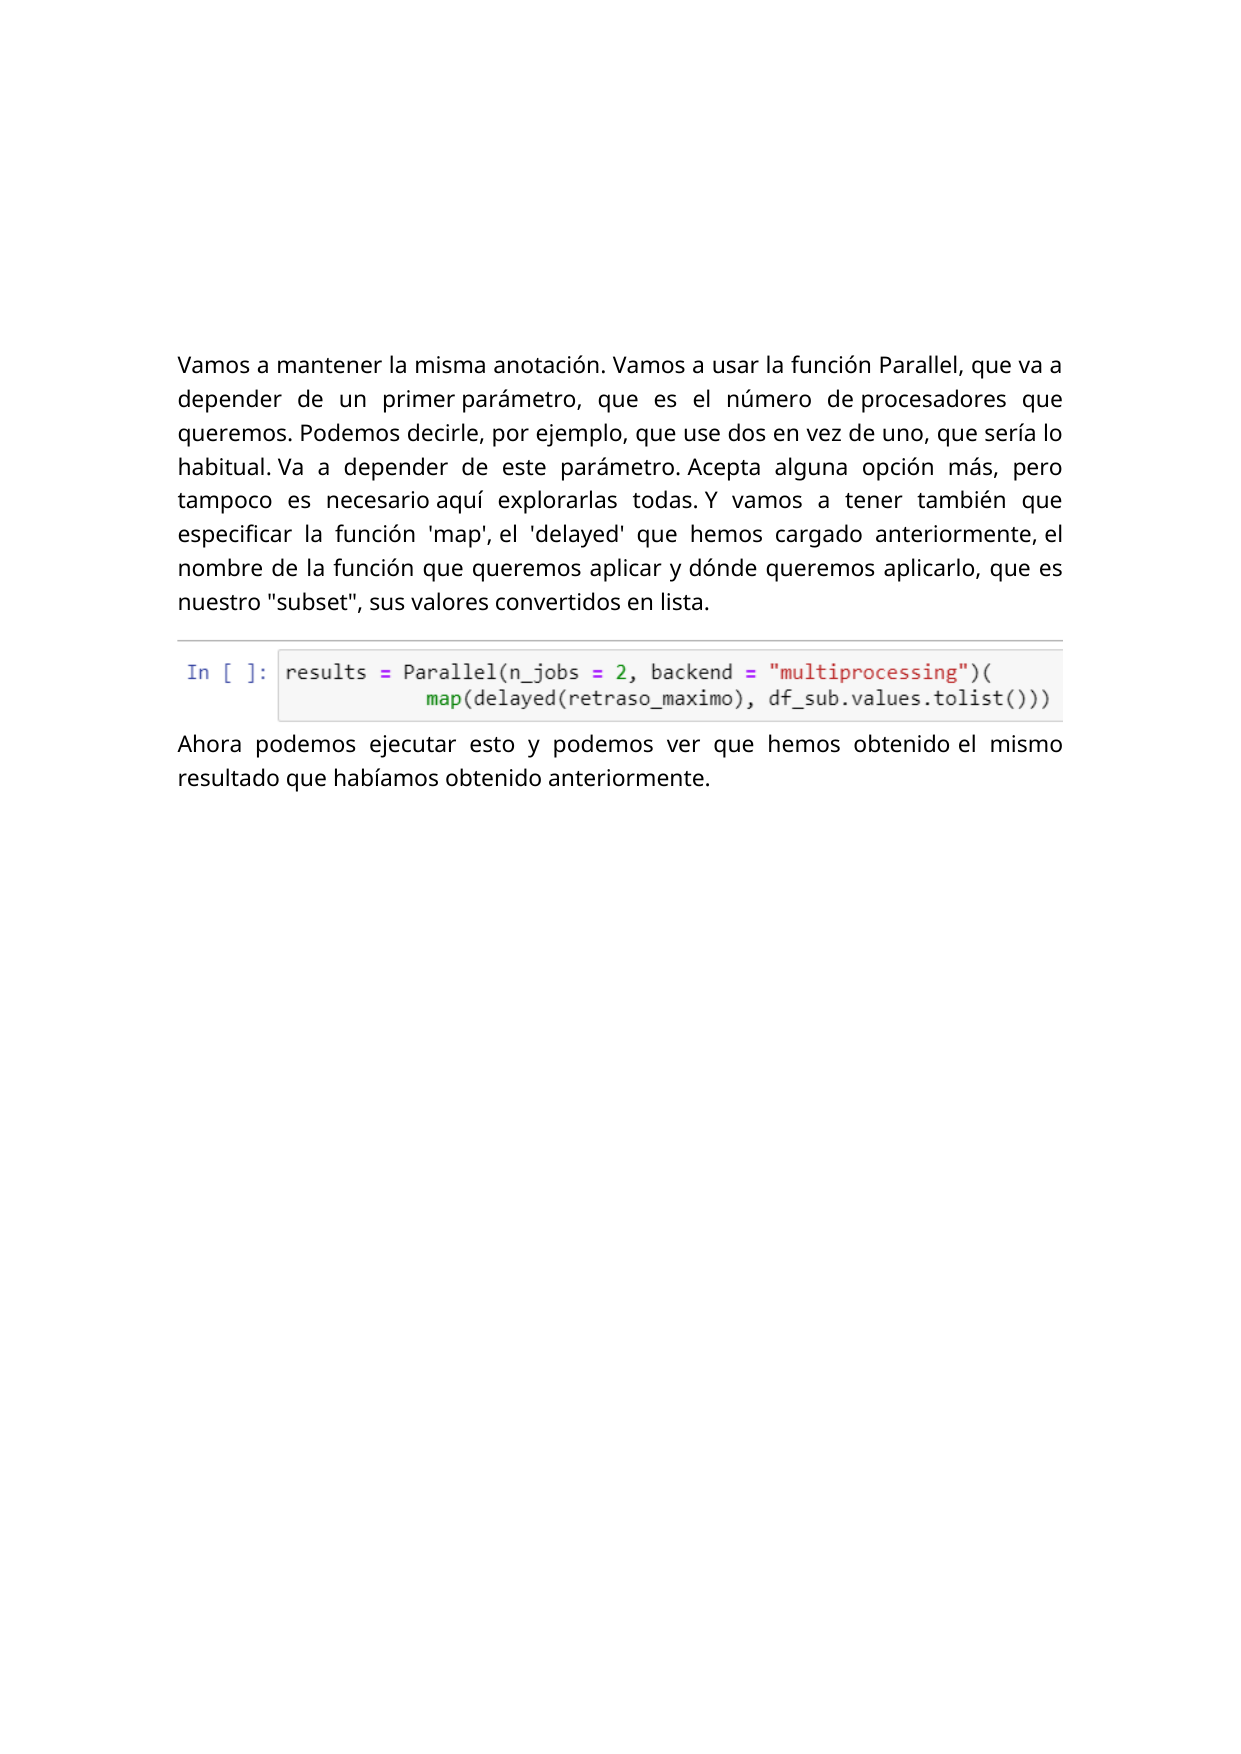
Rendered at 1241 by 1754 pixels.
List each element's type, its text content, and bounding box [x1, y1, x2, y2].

text Ahora podemos ejecutar esto y podemos ver que hemos obtenido el mismo resultado que habíamos obtenido anteriormente. [177, 759, 1063, 793]
picture [177, 636, 1063, 726]
